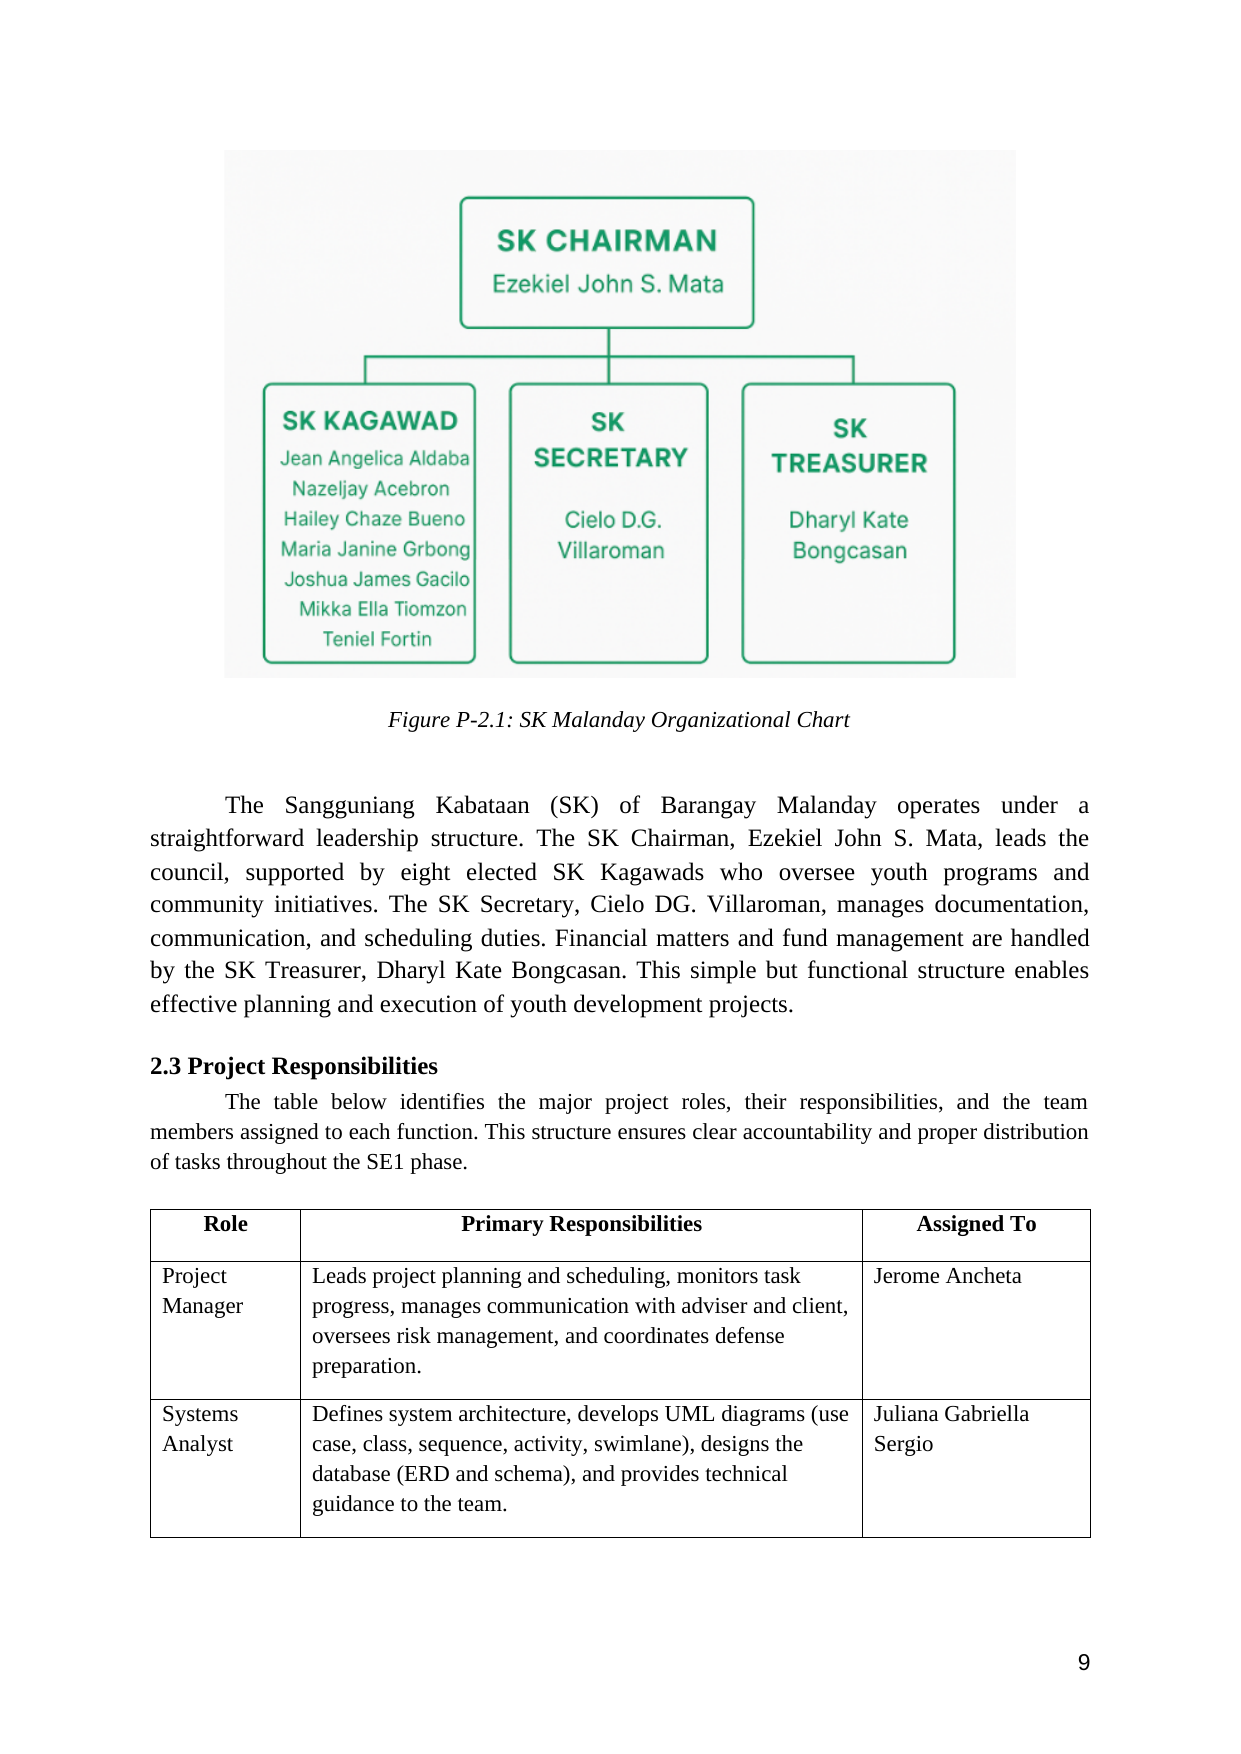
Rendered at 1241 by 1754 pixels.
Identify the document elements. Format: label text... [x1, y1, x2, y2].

picture [224, 150, 1016, 678]
table_cell Project Manager [151, 1262, 300, 1399]
subtitle 2.3 Project Responsibilities [150, 1051, 1090, 1079]
text Figure P-2.1: SK Malanday Organizational Chart [150, 706, 1090, 732]
table_header Assigned To [863, 1210, 1090, 1261]
table_cell Defines system architecture, develops UML diagrams (use case, class, sequence, activity, swimlane), designs the database (ERD and schema), and provides technical guidance to the team. [301, 1400, 862, 1537]
text The table below identifies the major project roles, their responsibilities, and the team members assigned to each function. This structure ensures clear accountability and proper distribution of tasks throughout the SE1 phase. [150, 1088, 1090, 1175]
table_header Primary Responsibilities [301, 1210, 862, 1261]
table_cell Juliana Gabriella Sergio [863, 1400, 1090, 1537]
table_cell Leads project planning and scheduling, monitors task progress, manages communication with adviser and client, oversees risk management, and coordinates defense preparation. [301, 1262, 862, 1399]
text The Sangguniang Kabataan (SK) of Barangay Malanday operates under a straightforward leadership structure. The SK Chairman, Ezekiel John S. Mata, leads the council, supported by eight elected SK Kagawads who oversee youth programs and community initiatives. The SK Secretary, Cielo DG. Villaroman, manages documentation, communication, and scheduling duties. Financial matters and fund management are handled by the SK Treasurer, Dharyl Kate Bongcasan. This simple but functional structure enables effective planning and execution of youth development projects. [150, 791, 1090, 1017]
table_header Role [151, 1210, 300, 1261]
table_cell Jerome Ancheta [863, 1262, 1090, 1399]
table_cell Systems Analyst [151, 1400, 300, 1537]
